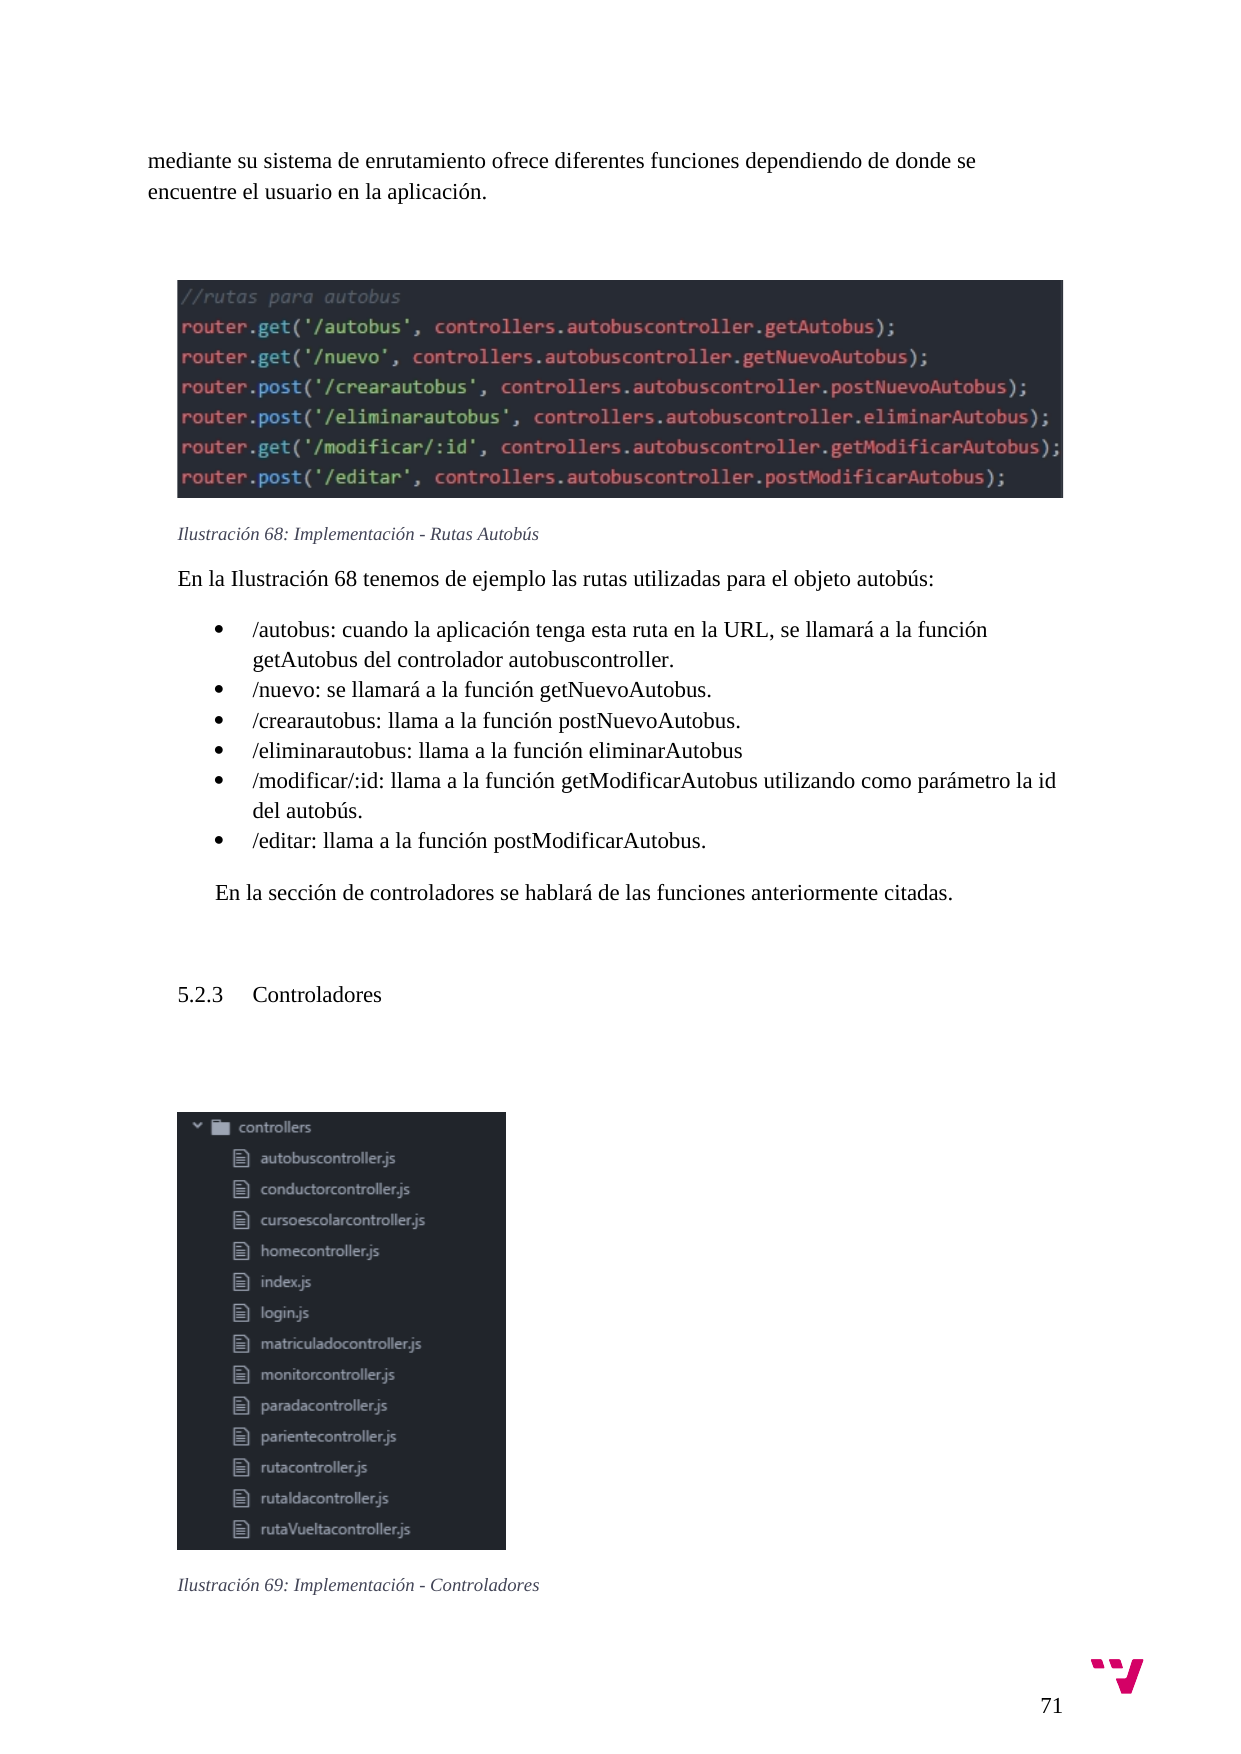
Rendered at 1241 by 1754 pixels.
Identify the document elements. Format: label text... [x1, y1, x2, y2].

picture [177, 1112, 506, 1550]
text En la sección de controladores se hablará de las funciones anteriormente citadas. [215, 878, 1063, 905]
list /autobus: cuando la aplicación tenga esta ruta en la URL, se llamará a la función getAutobus del controlador autobuscontroller. [215, 616, 1063, 673]
list /nuevo: se llamará a la función getNuevoAutobus. [215, 676, 1063, 703]
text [148, 148, 1063, 204]
list /crearautobus: llama a la función postNuevoAutobus. [215, 707, 1063, 733]
text En la Ilustración 68 tenemos de ejemplo las rutas utilizadas para el objeto autobús: [148, 565, 1063, 591]
picture [1090, 1659, 1144, 1694]
text Ilustración 69: Implementación - Controladores [148, 1574, 1063, 1596]
list /editar: llama a la función postModificarAutobus. [215, 827, 1063, 854]
subtitle Controladores [177, 981, 1063, 1007]
list /modificar/:id: llama a la función getModificarAutobus utilizando como parámetro la id del autobús. [215, 767, 1063, 824]
picture [177, 280, 1064, 498]
text Ilustración 68: Implementación - Rutas Autobús [148, 523, 1063, 544]
list /eliminarautobus: llama a la función eliminarAutobus [215, 737, 1063, 763]
